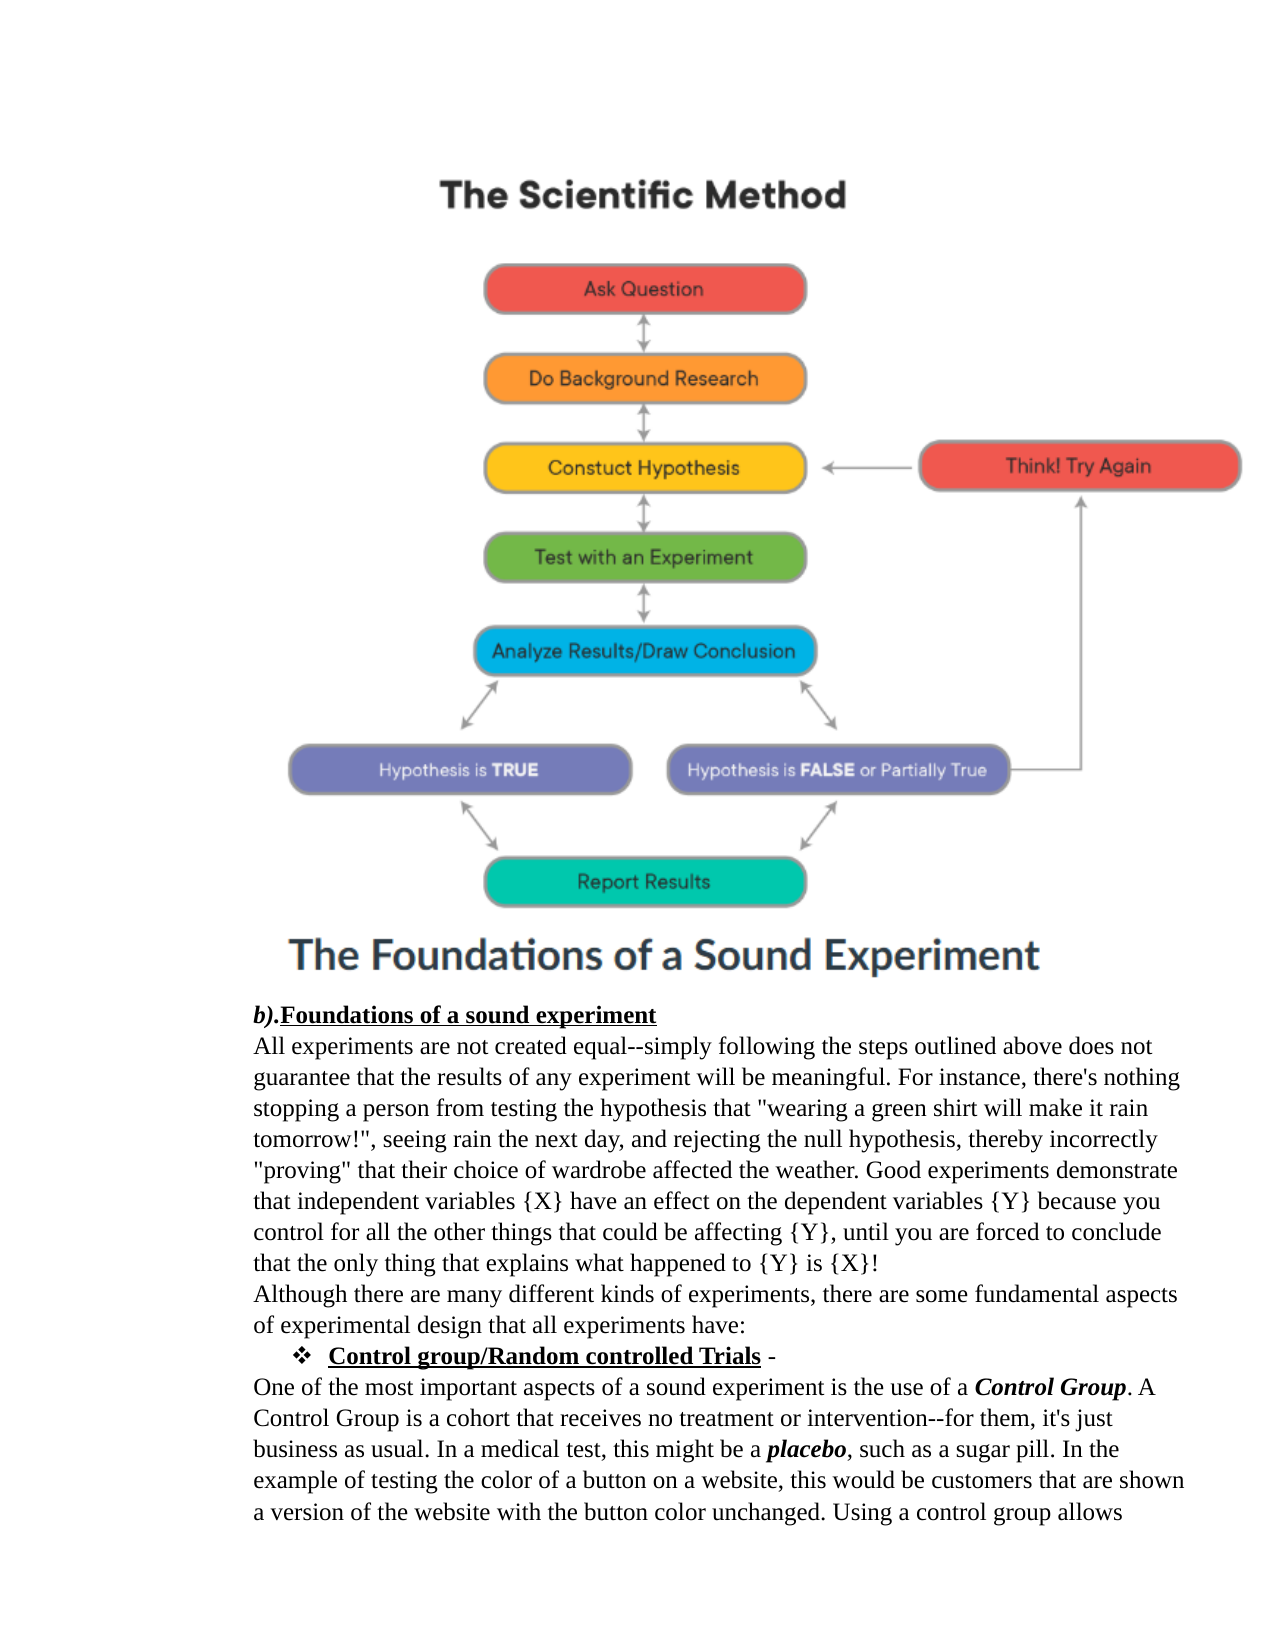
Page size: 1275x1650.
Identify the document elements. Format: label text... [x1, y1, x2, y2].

list Although there are many different kinds of experiments, there are some fundamental aspects of experimental design that all experiments have: [253, 1279, 1191, 1339]
picture [253, 150, 1275, 998]
list All experiments are not created equal--simply following the steps outlined above does not guarantee that the results of any experiment will be meaningful. For instance, there's nothing stopping a person from testing the hypothesis that "wearing a green shirt will make it rain tomorrow!", seeing rain the next day, and rejecting the null hypothesis, thereby incorrectly "proving" that their choice of wardrobe affected the weather. Good experiments demonstrate that independent variables {X} have an effect on the dependent variables {Y} because you control for all the other things that could be affecting {Y}, until you are forced to conclude that the only thing that explains what happened to {Y} is {X}! [253, 1031, 1191, 1277]
list b).Foundations of a sound experiment [253, 1000, 1191, 1029]
list Control group/Random controlled Trials - [291, 1341, 1191, 1370]
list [253, 1372, 1191, 1525]
